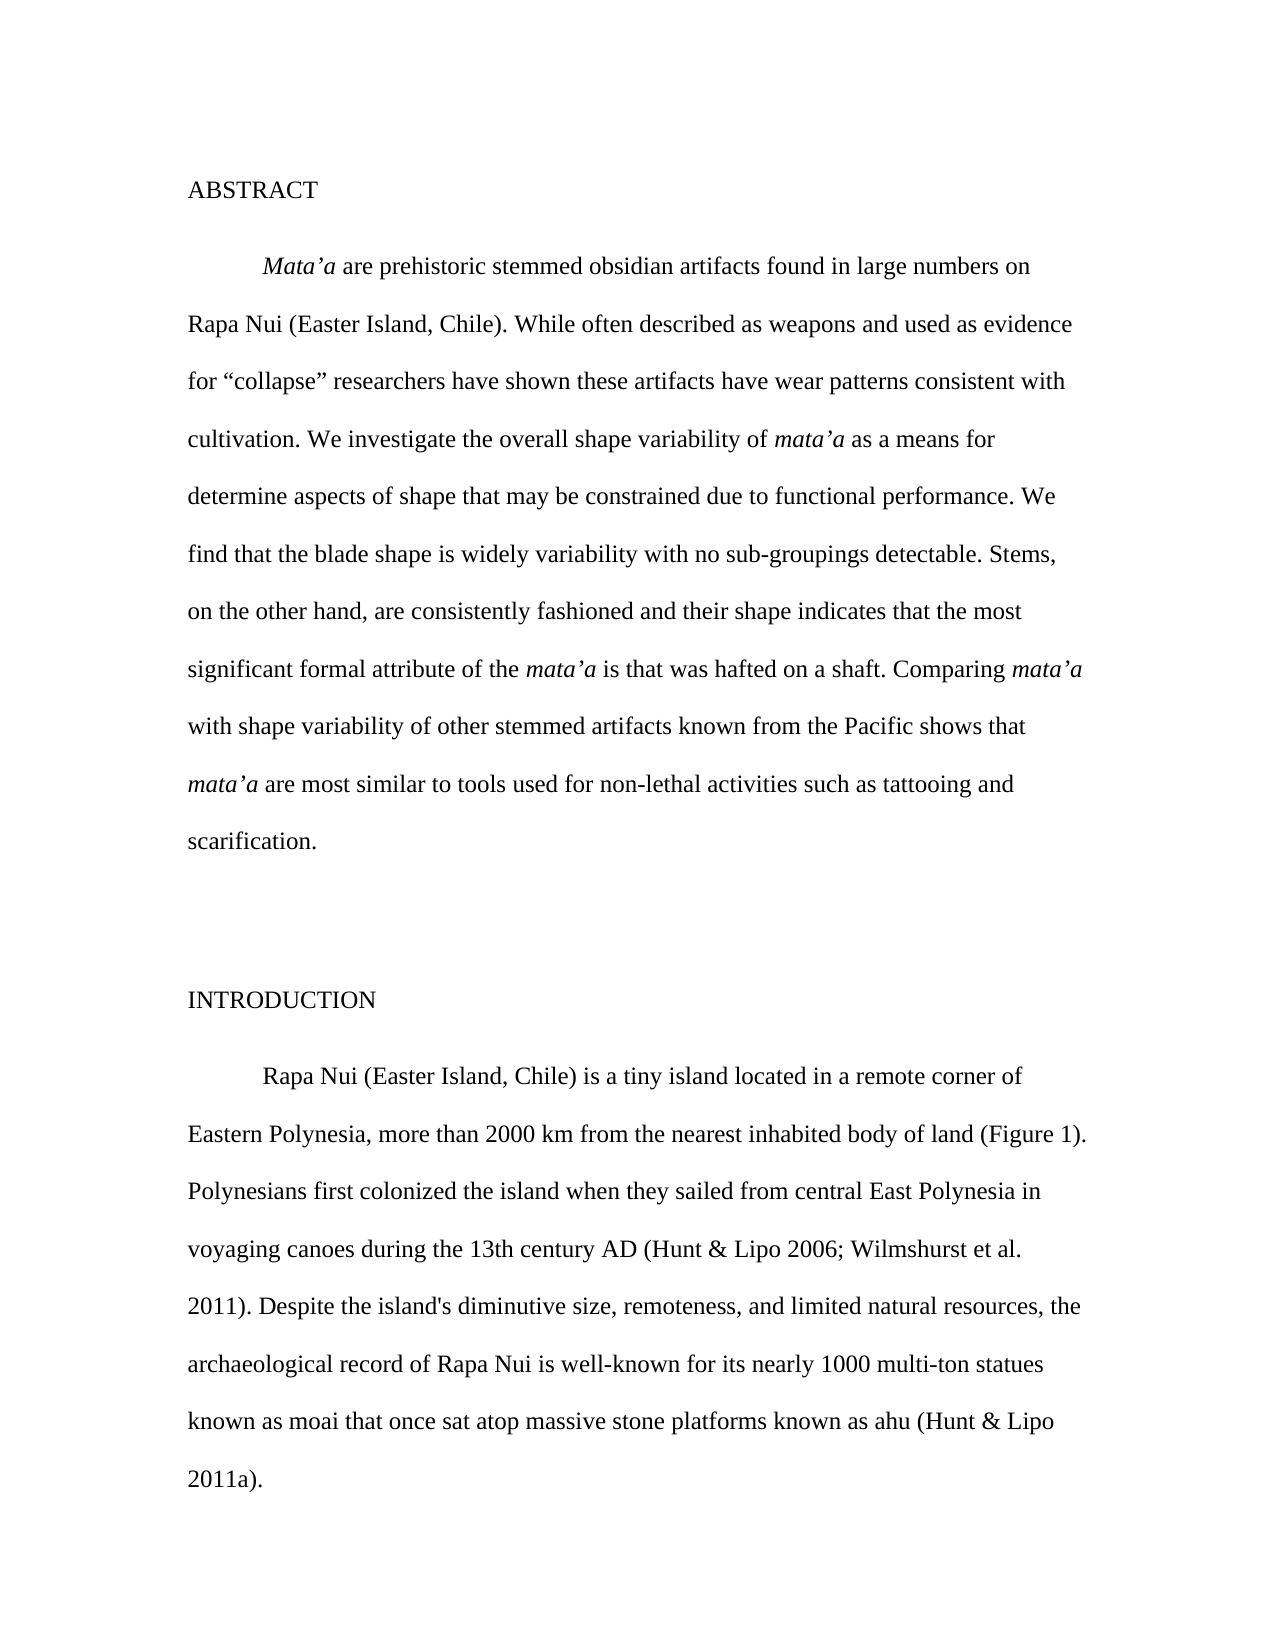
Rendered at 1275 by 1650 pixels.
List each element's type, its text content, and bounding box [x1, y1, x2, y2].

subtitle ABSTRACT [187, 175, 1087, 204]
subtitle Introduction [187, 985, 1087, 1014]
text Mata’a are prehistoric stemmed obsidian artifacts found in large numbers on Rapa Nui (Easter Island, Chile). While often described as weapons and used as evidence for “collapse” researchers have shown these artifacts have wear patterns consistent with cultivation. We investigate the overall shape variability of mata’a as a means for determine aspects of shape that may be constrained due to functional performance. We find that the blade shape is widely variability with no sub-groupings detectable. Stems, on the other hand, are consistently fashioned and their shape indicates that the most significant formal attribute of the mata’a is that was hafted on a shaft. Comparing mata’a with shape variability of other stemmed artifacts known from the Pacific shows that mata’a are most similar to tools used for non-lethal activities such as tattooing and scarification. [187, 251, 1087, 855]
text Rapa Nui (Easter Island, Chile) is a tiny island located in a remote corner of Eastern Polynesia, more than 2000 km from the nearest inhabited body of land (Figure 1). Polynesians first colonized the island when they sailed from central East Polynesia in voyaging canoes during the 13th century AD (Hunt & Lipo 2006; Wilmshurst et al. 2011). Despite the island's diminutive size, remoteness, and limited natural resources, the archaeological record of Rapa Nui is well-known for its nearly 1000 multi-ton statues known as moai that once sat atop massive stone platforms known as ahu (Hunt & Lipo 2011a). [187, 1061, 1087, 1492]
